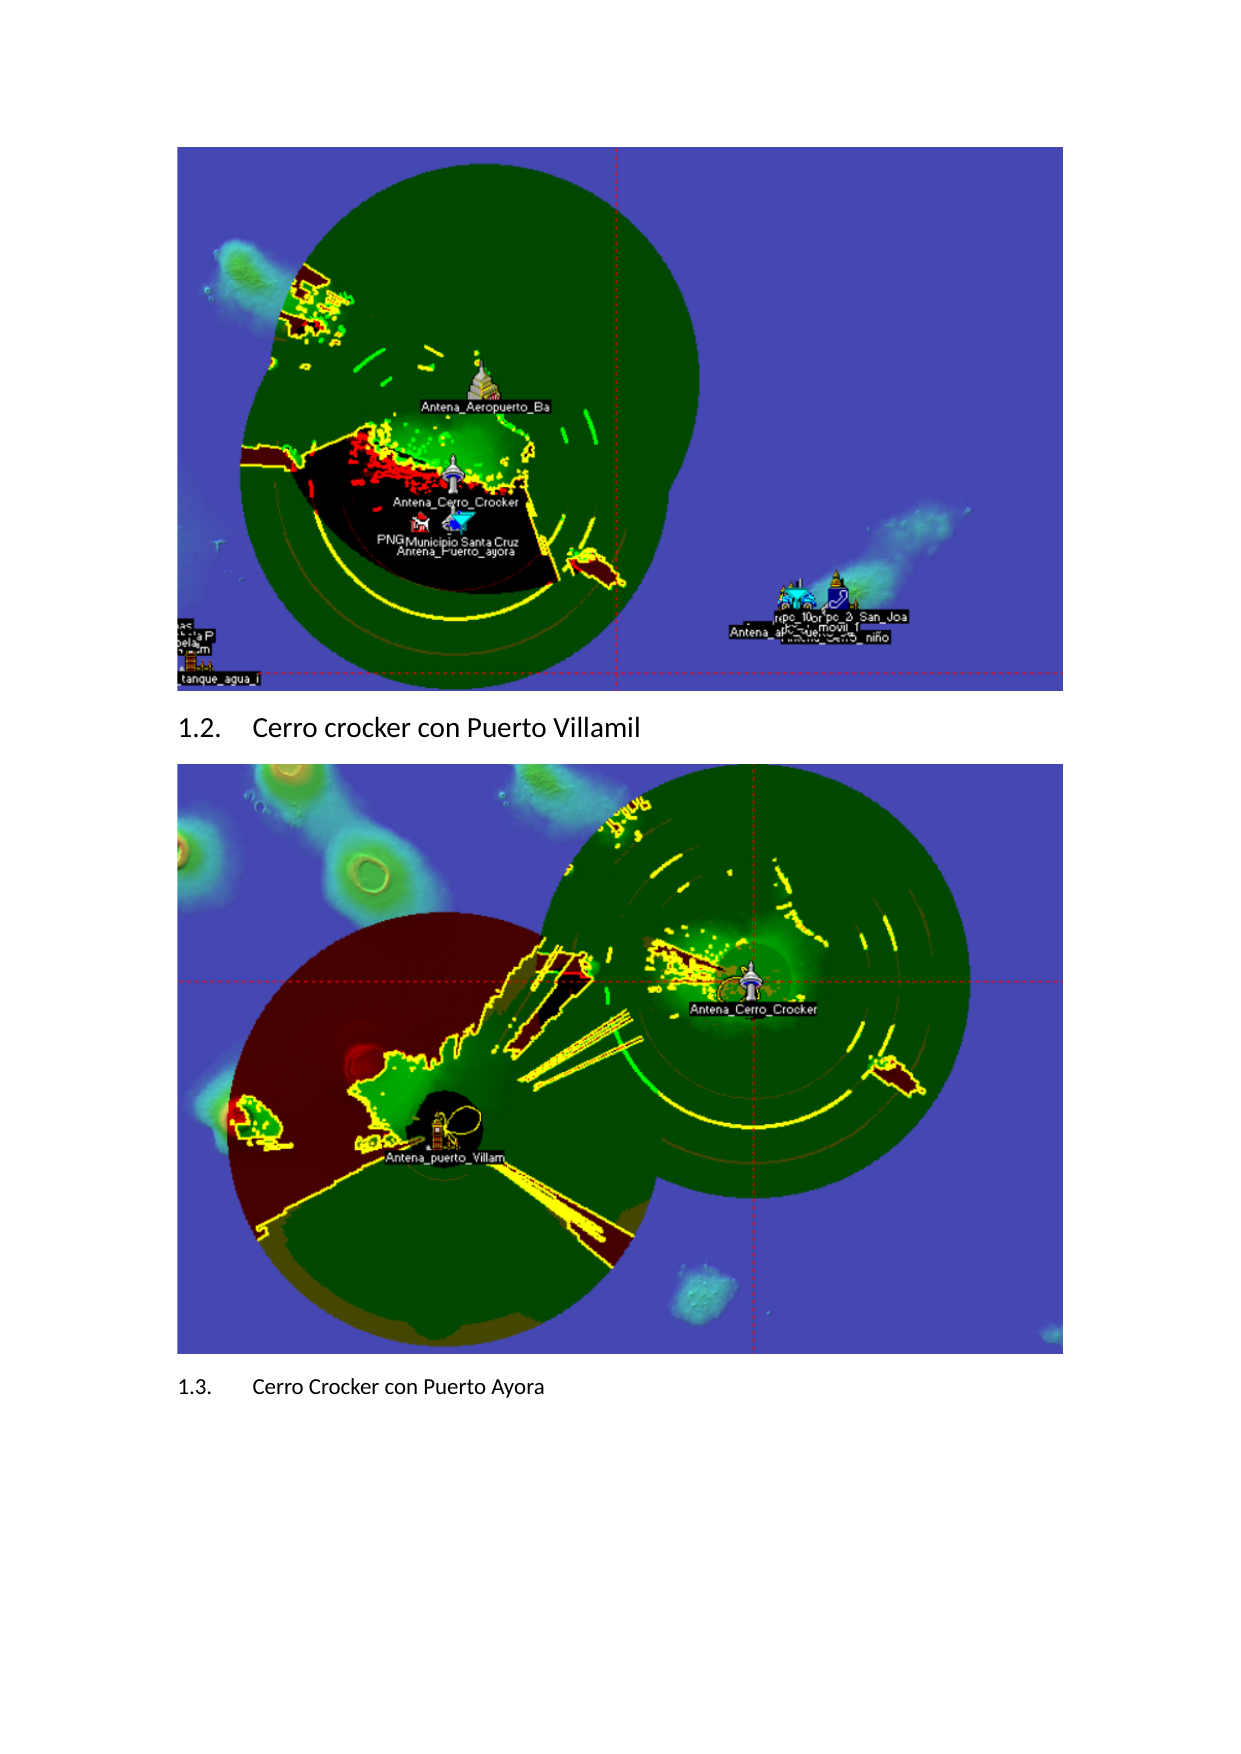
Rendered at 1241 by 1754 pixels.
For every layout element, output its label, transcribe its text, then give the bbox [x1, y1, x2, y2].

list Cerro Crocker con Puerto Ayora [177, 1372, 1063, 1401]
picture [177, 764, 1063, 1354]
list Cerro crocker con Puerto Villamil [177, 709, 1063, 745]
picture [177, 147, 1063, 691]
